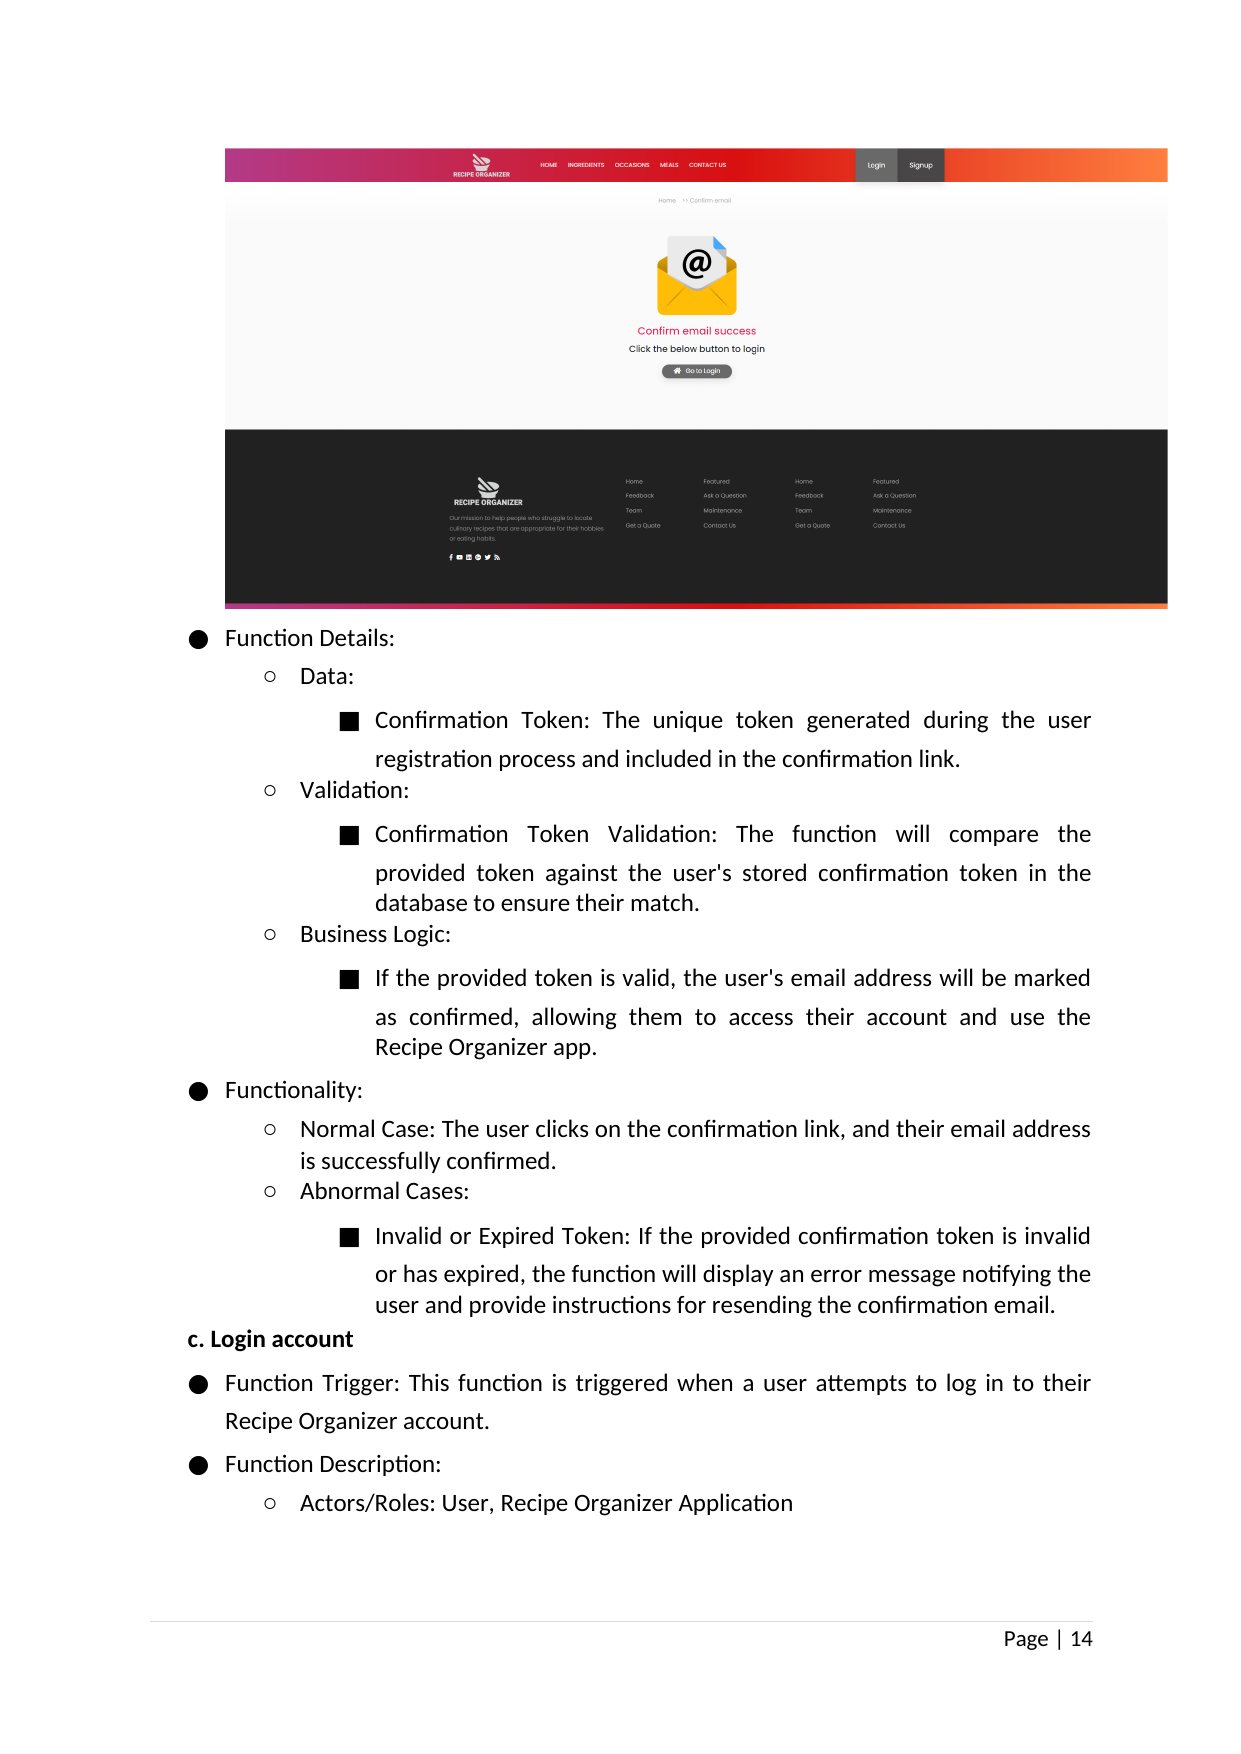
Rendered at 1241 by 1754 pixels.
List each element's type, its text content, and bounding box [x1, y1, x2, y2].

subtitle c. Login account [187, 1324, 1093, 1354]
list Actors/Roles: User, Recipe Organizer Application [262, 1487, 1093, 1519]
list Confirmation Token: The unique token generated during the user registration process and included in the confirmation link. [337, 692, 1093, 774]
list Functionality: [187, 1062, 1093, 1113]
list Data: [262, 660, 1093, 692]
list Function Description: [187, 1436, 1093, 1487]
list If the provided token is valid, the user's email address will be marked as confirmed, allowing them to access their account and use the Recipe Organizer app. [337, 949, 1093, 1062]
picture [225, 148, 1168, 609]
list Function Trigger: This function is triggered when a user attempts to log in to their Recipe Organizer account. [187, 1354, 1093, 1436]
list Function Details: [187, 609, 1093, 660]
list Confirmation Token Validation: The function will compare the provided token against the user's stored confirmation token in the database to ensure their match. [337, 806, 1093, 918]
list Validation: [262, 774, 1093, 806]
list Abnormal Cases: [262, 1175, 1093, 1207]
list Invalid or Expired Token: If the provided confirmation token is invalid or has expired, the function will display an error message notifying the user and provide instructions for resending the confirmation email. [337, 1207, 1093, 1319]
list Business Logic: [262, 918, 1093, 949]
list Normal Case: The user clicks on the confirmation link, and their email address is successfully confirmed. [262, 1113, 1093, 1175]
